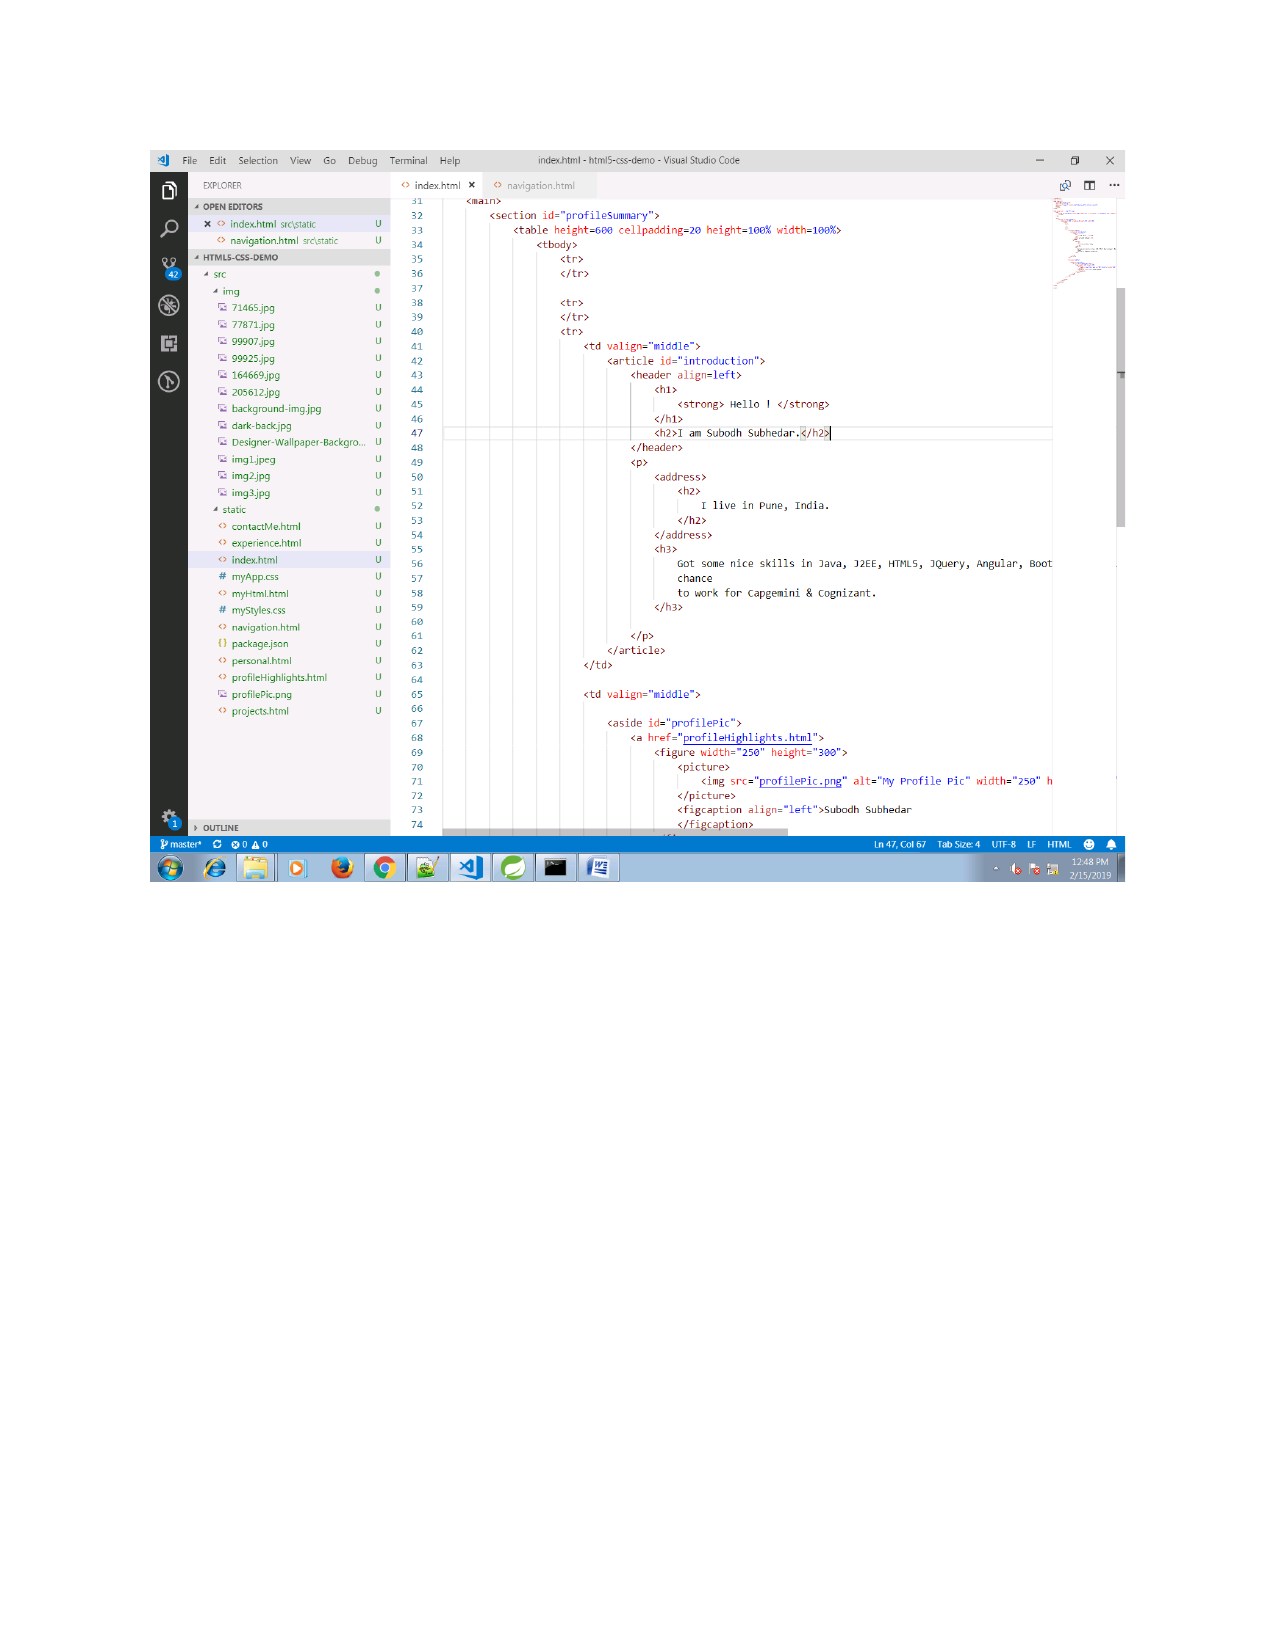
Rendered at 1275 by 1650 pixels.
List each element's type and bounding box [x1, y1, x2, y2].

picture [150, 150, 1125, 882]
